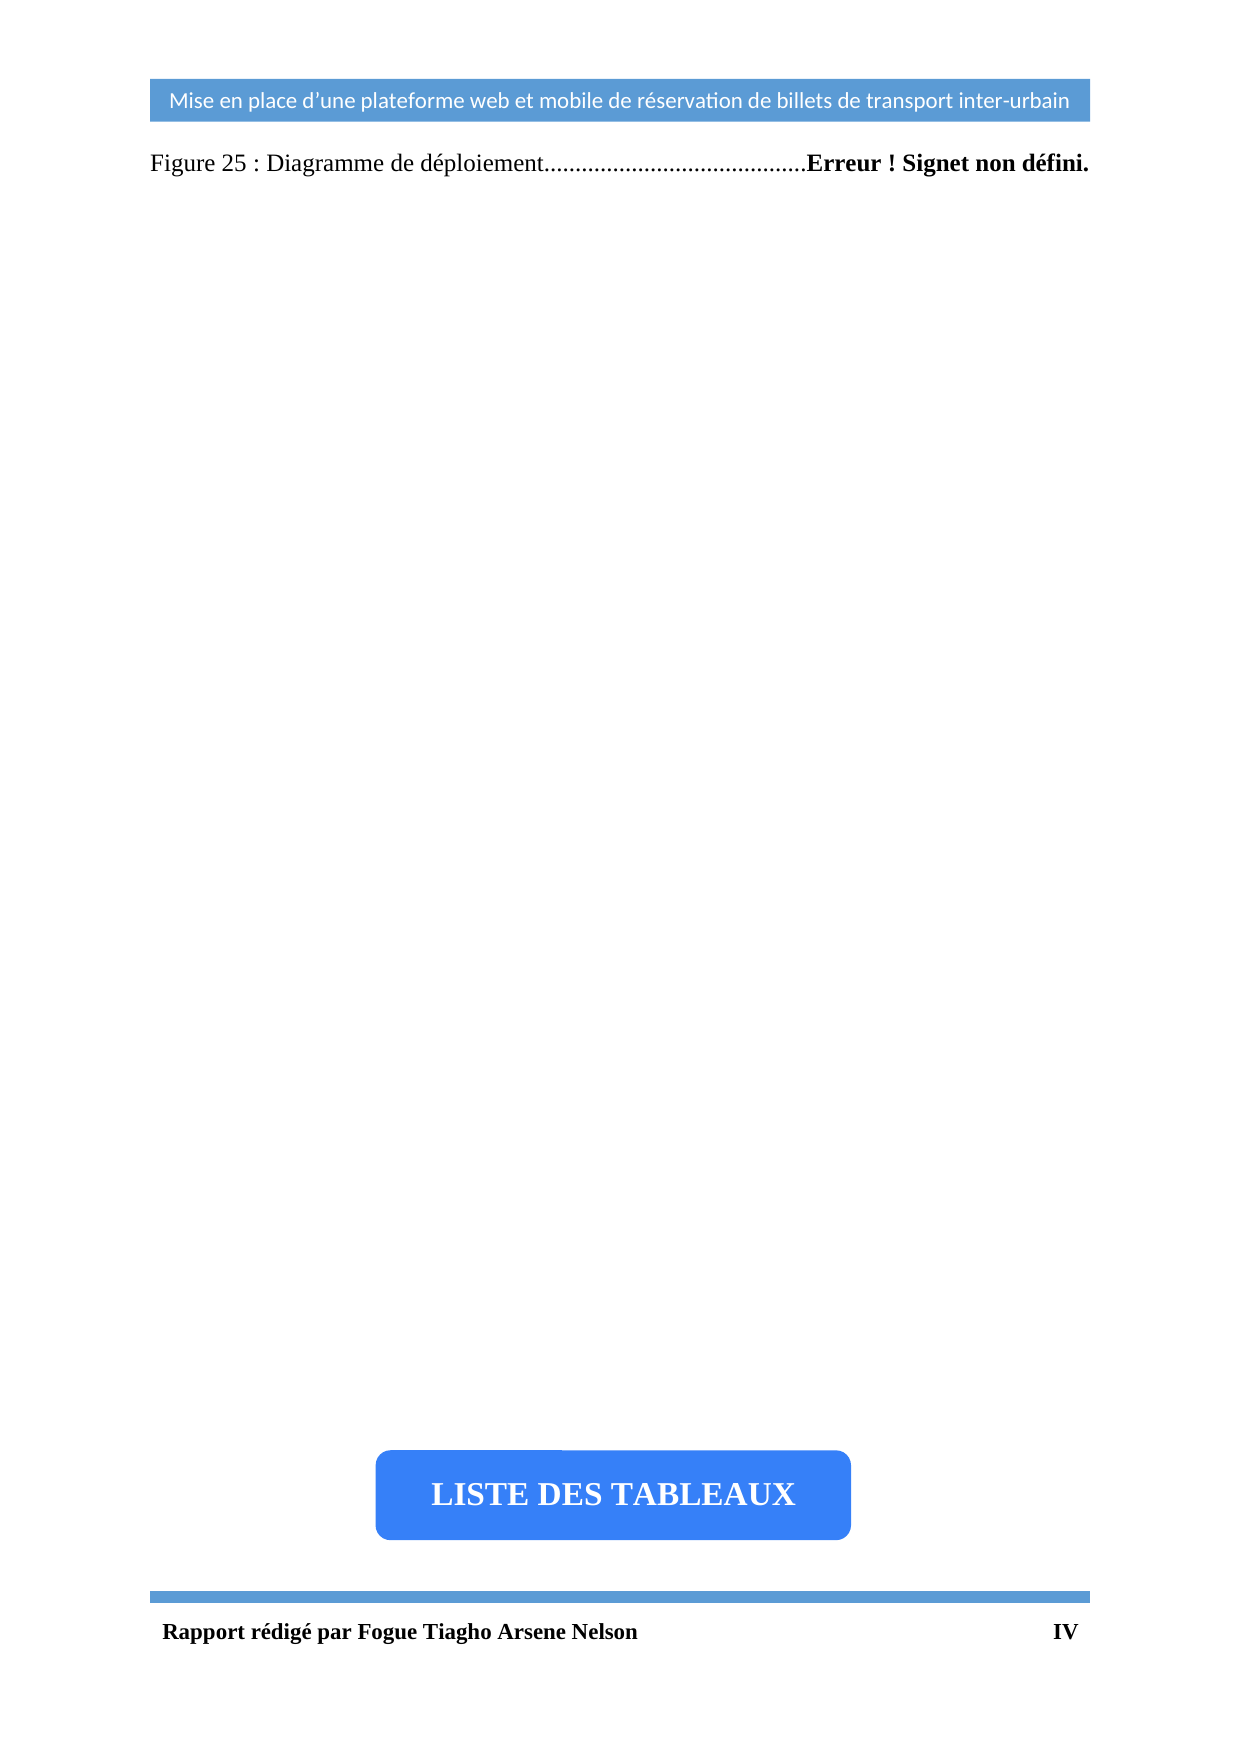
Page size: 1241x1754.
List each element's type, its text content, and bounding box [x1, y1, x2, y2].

text Figure 25 : Diagramme de déploiement Erreur ! Signet non défini. [150, 148, 1090, 177]
